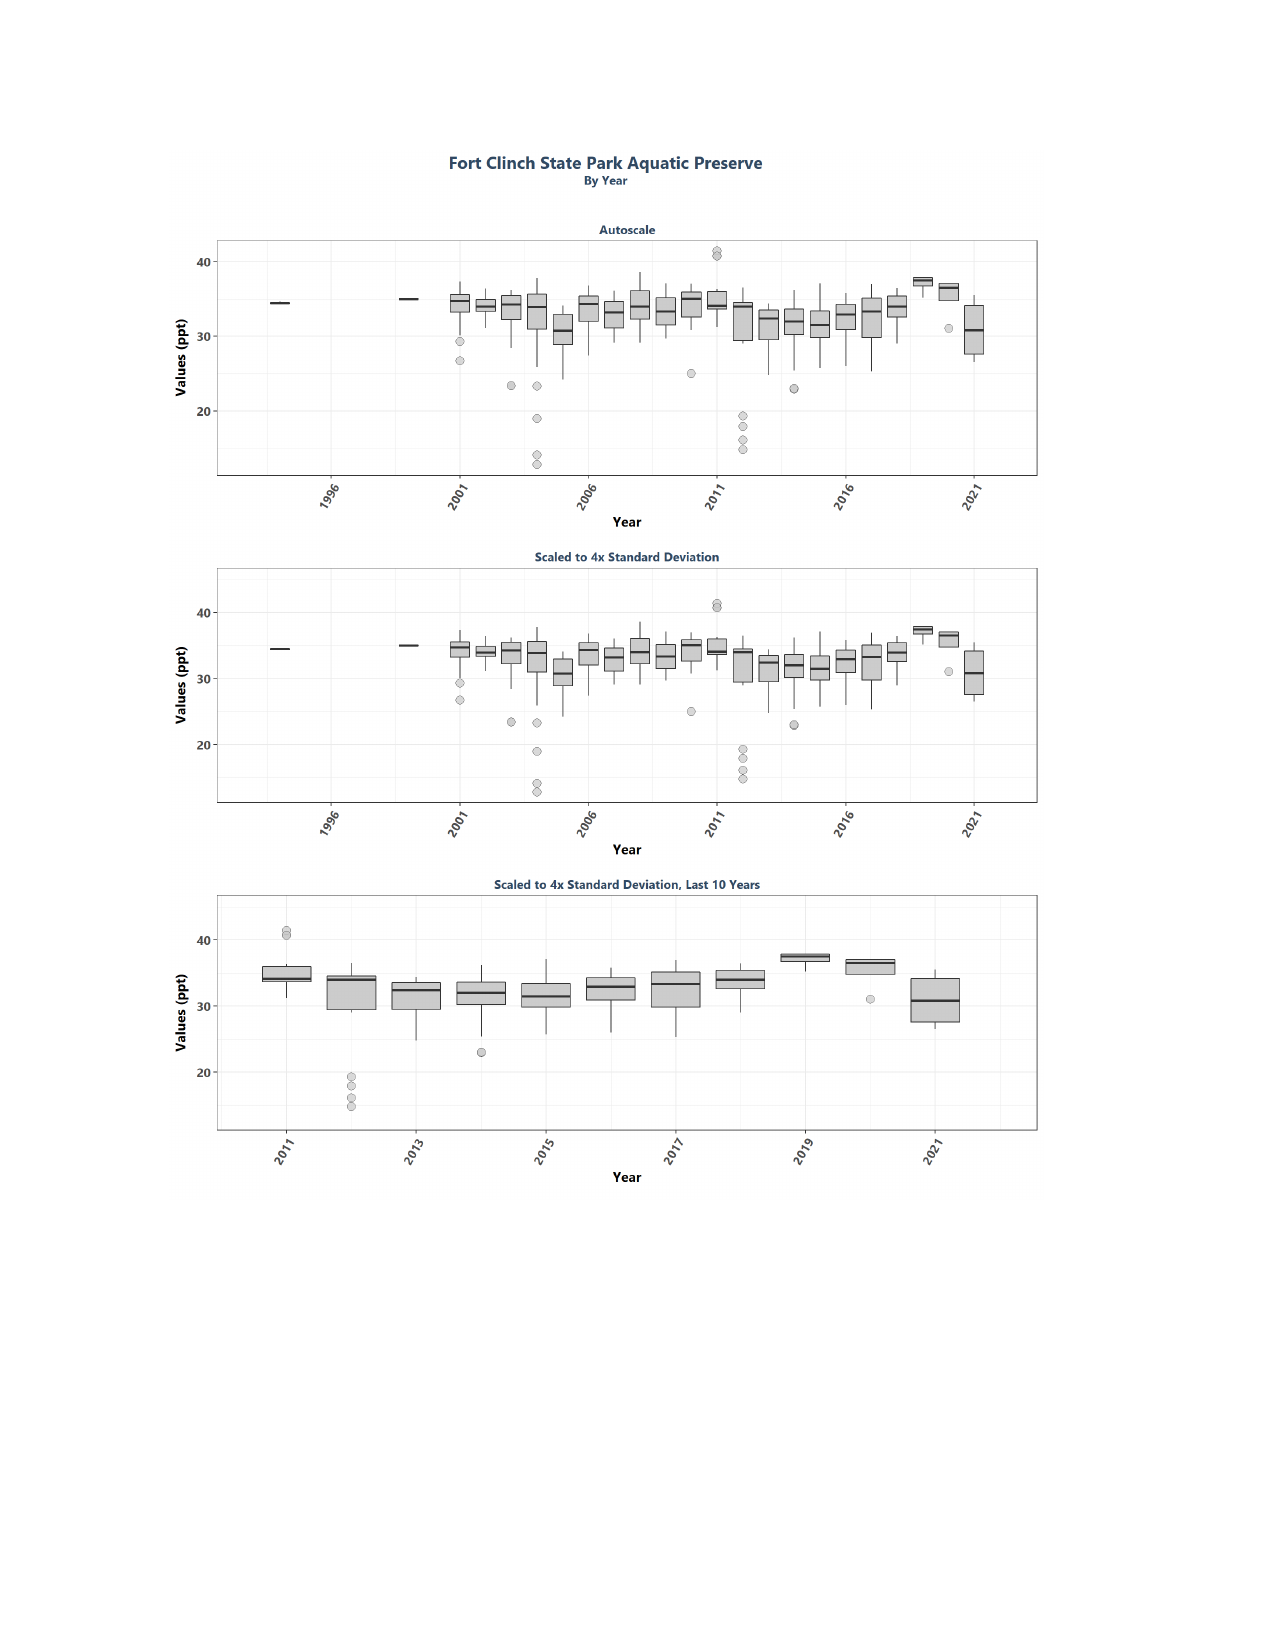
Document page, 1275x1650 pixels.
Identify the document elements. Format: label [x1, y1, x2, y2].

picture [168, 150, 1044, 1200]
